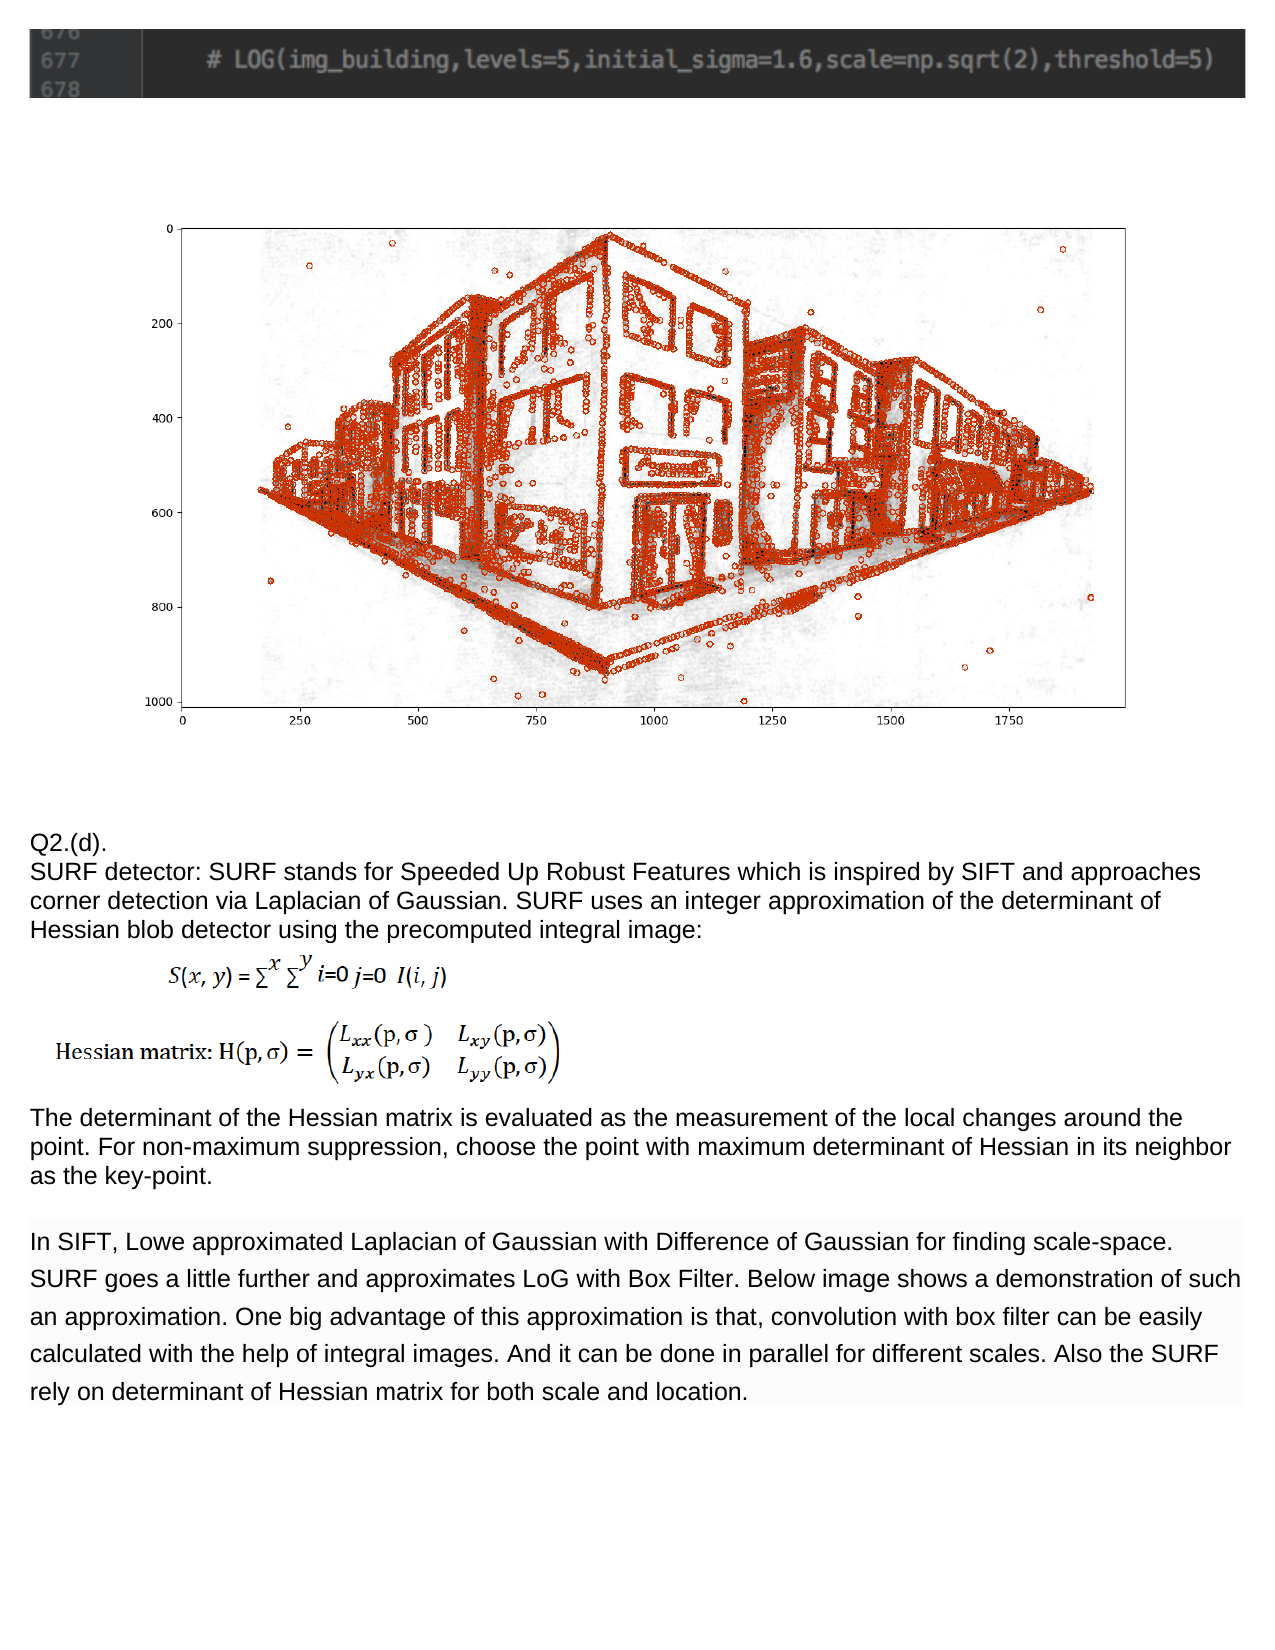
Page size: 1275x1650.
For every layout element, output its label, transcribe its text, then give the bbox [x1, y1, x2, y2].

text Q2.(d). [29, 829, 1245, 857]
text The determinant of the Hessian matrix is evaluated as the measurement of the local changes around the point. For non-maximum suppression, choose the point with maximum determinant of Hessian in its neighbor as the key-point. [29, 1103, 1245, 1189]
text In SIFT, Lowe approximated Laplacian of Gaussian with Difference of Gaussian for finding scale-space. SURF goes a little further and approximates LoG with Box Filter. Below image shows a demonstration of such an approximation. One big advantage of this approximation is that, convolution with box filter can be easily calculated with the help of integral images. And it can be done in parallel for different scales. Also the SURF rely on determinant of Hessian matrix for both scale and location. [29, 1218, 1245, 1406]
picture [29, 943, 583, 1104]
text SURF detector: SURF stands for Speeded Up Robust Features which is inspired by SIFT and approaches corner detection via Laplacian of Gaussian. SURF uses an integer approximation of the determinant of Hessian blob detector using the precomputed integral image: [29, 857, 1245, 943]
picture [29, 29, 1246, 829]
